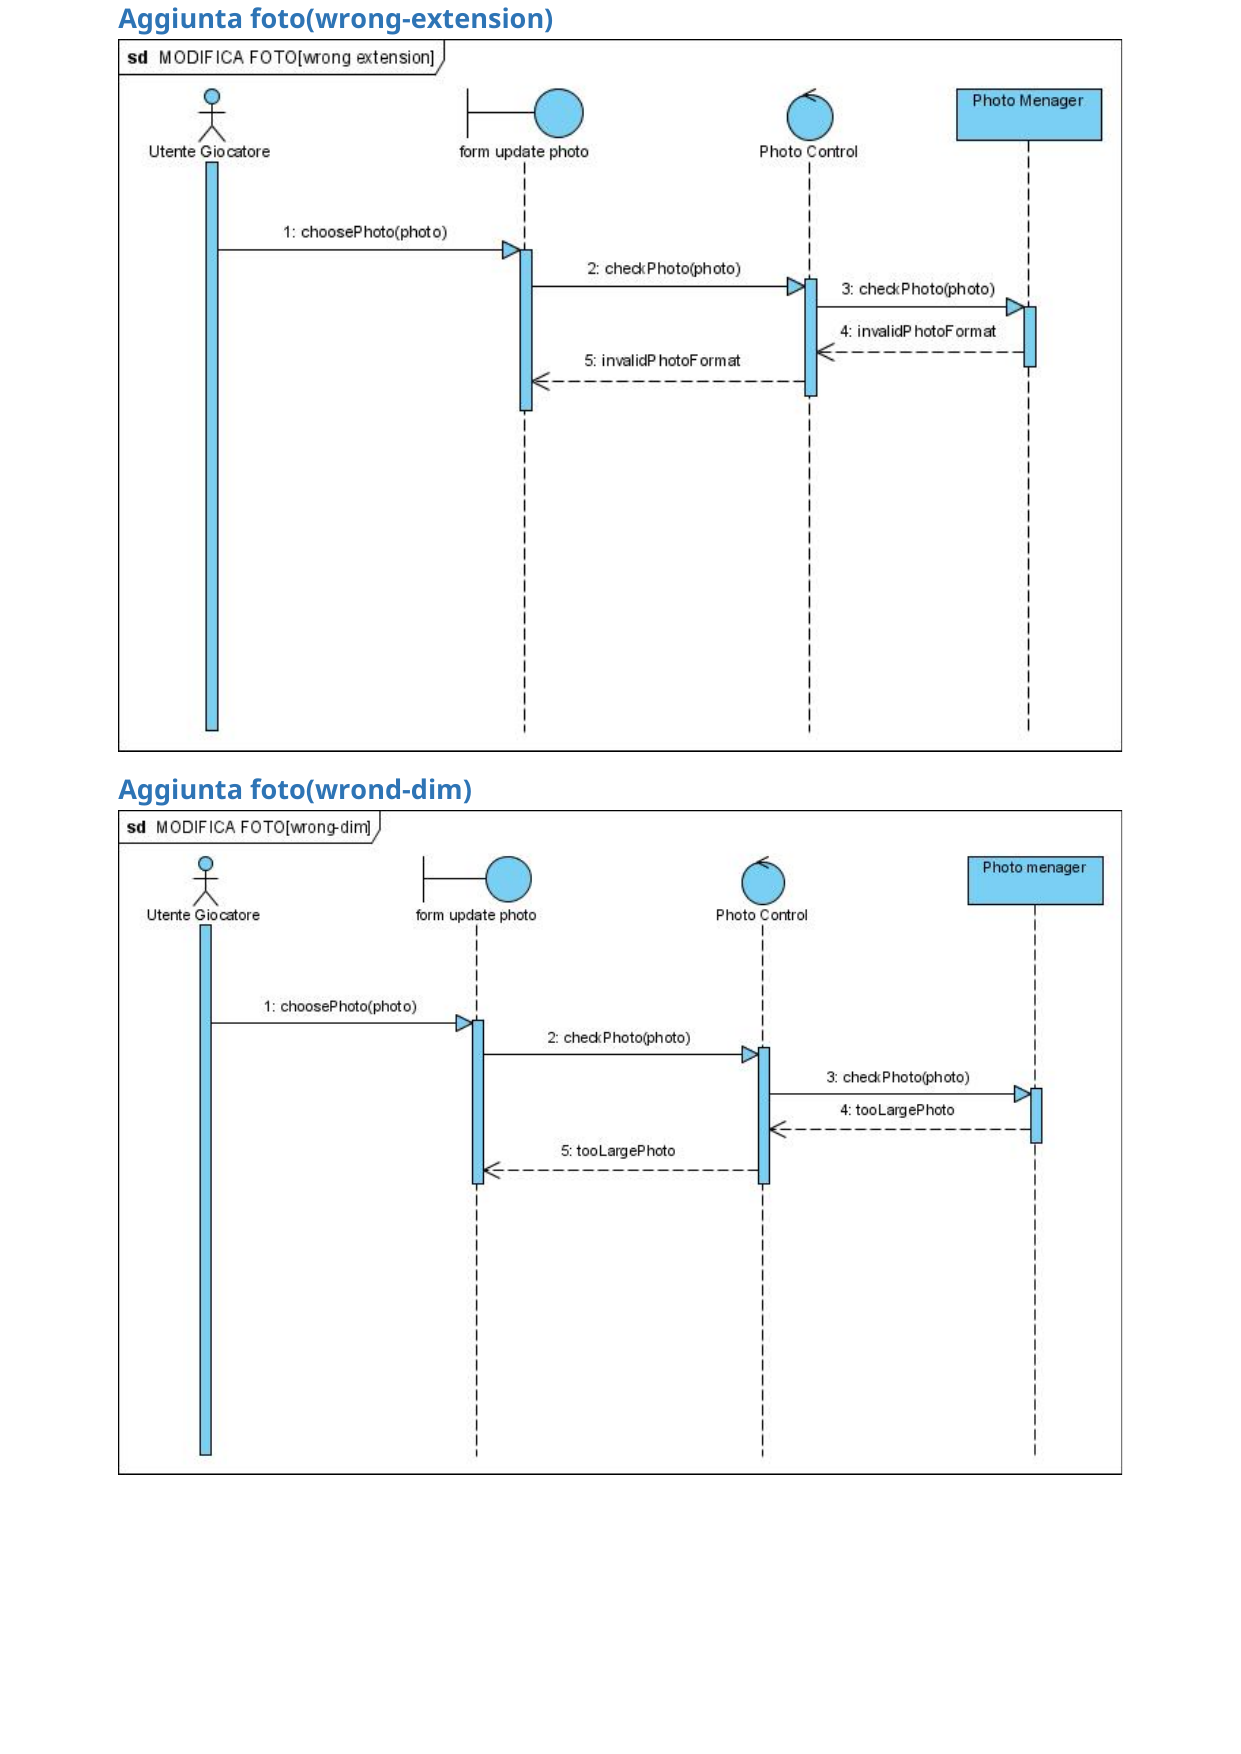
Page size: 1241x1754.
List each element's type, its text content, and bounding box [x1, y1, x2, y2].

picture [118, 39, 1123, 752]
subtitle Aggiunta foto(wrong-extension) [118, 0, 1122, 37]
picture [118, 810, 1123, 1475]
subtitle Aggiunta foto(wrond-dim) [118, 771, 1122, 808]
